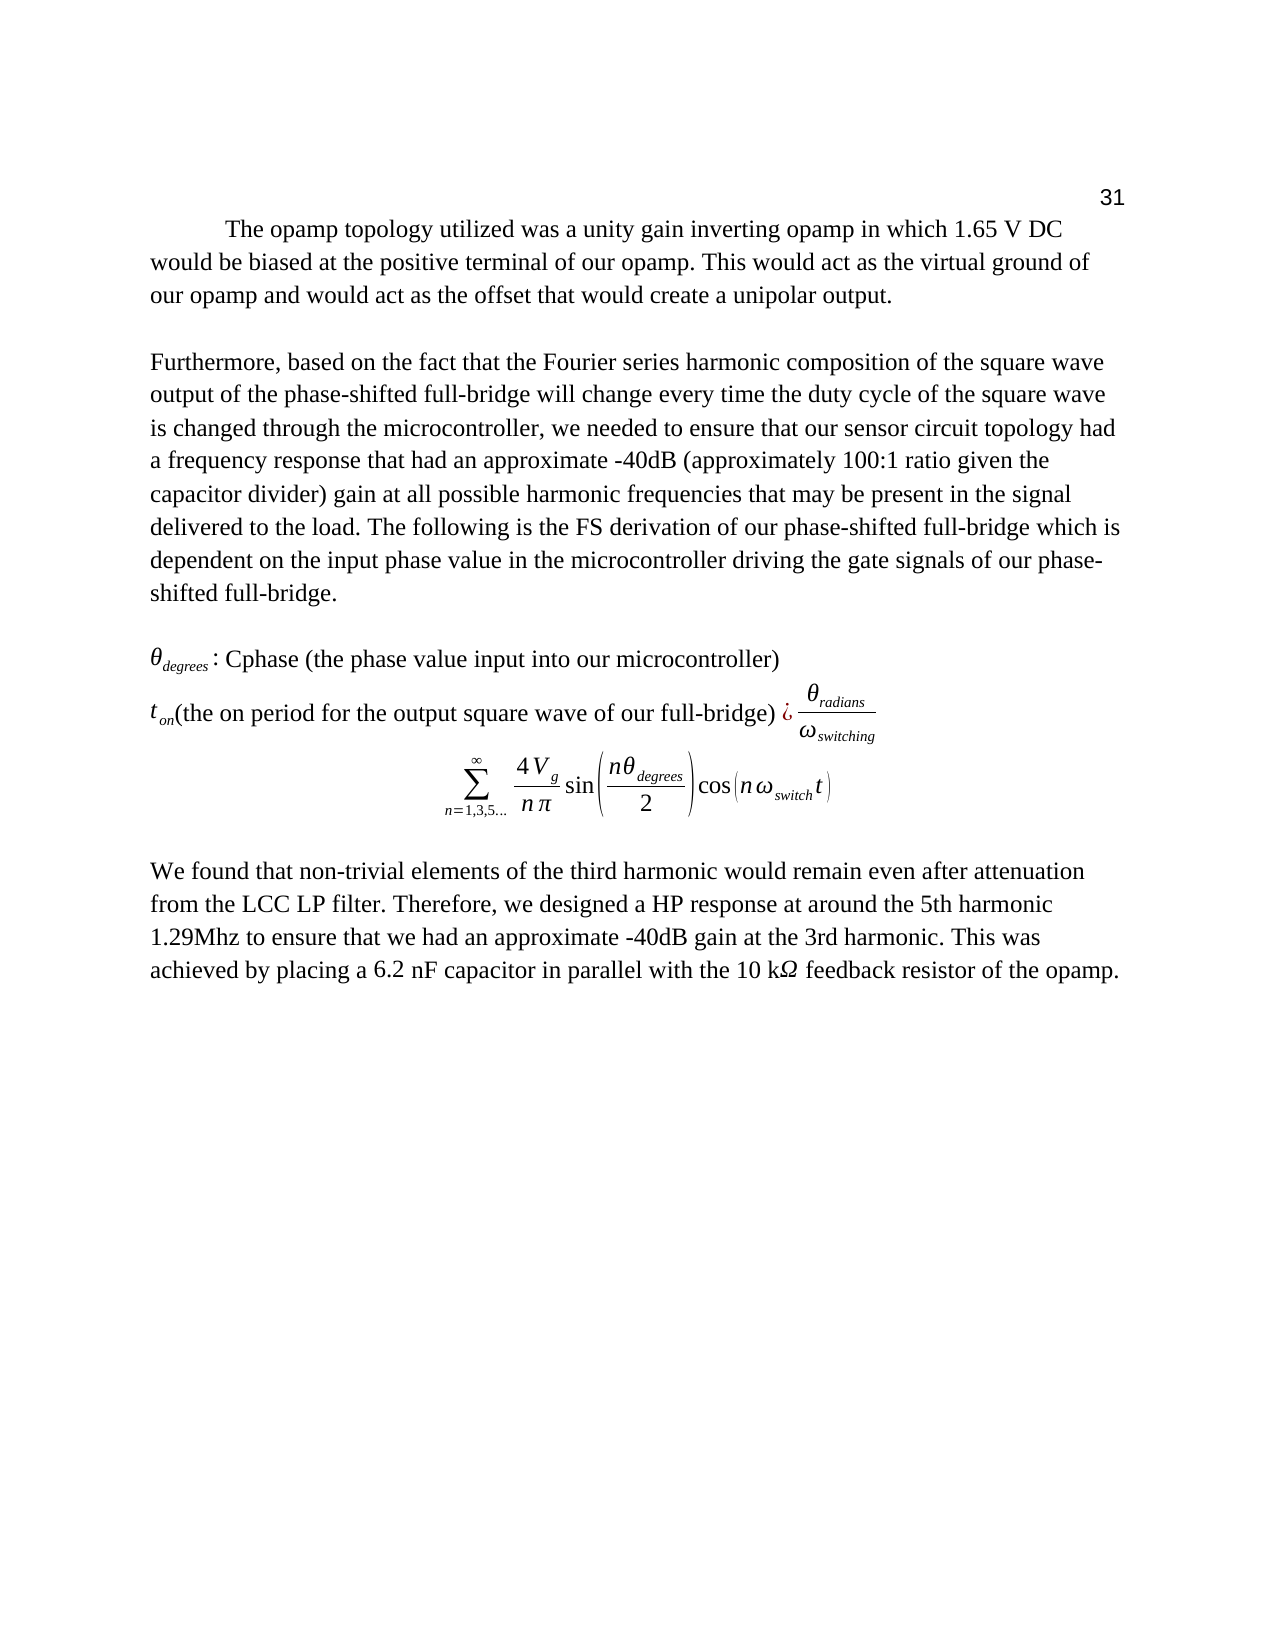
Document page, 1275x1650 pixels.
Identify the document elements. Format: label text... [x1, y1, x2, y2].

text (the on period for the output square wave of our full-bridge) [150, 679, 1125, 746]
text Furthermore, based on the fact that the Fourier series harmonic composition of the square wave output of the phase-shifted full-bridge will change every time the duty cycle of the square wave is changed through the microcontroller, we needed to ensure that our sensor circuit topology had a frequency response that had an approximate -40dB (approximately 100:1 ratio given the capacitor divider) gain at all possible harmonic frequencies that may be present in the signal delivered to the load. The following is the FS derivation of our phase-shifted full-bridge which is dependent on the input phase value in the microcontroller driving the gate signals of our phase-shifted full-bridge. [150, 347, 1125, 606]
text Cphase (the phase value input into our microcontroller) [150, 644, 1125, 675]
text The opamp topology utilized was a unity gain inverting opamp in which 1.65 V DC would be biased at the positive terminal of our opamp. This would act as the virtual ground of our opamp and would act as the offset that would create a unipolar output. [150, 214, 1125, 309]
text We found that non-trivial elements of the third harmonic would remain even after attenuation from the LCC LP filter. Therefore, we designed a HP response at around the 5th harmonic 1.29Mhz to ensure that we had an approximate -40dB gain at the 3rd harmonic. This was achieved by placing a nF capacitor in parallel with the 10 k feedback resistor of the opamp. [150, 856, 1125, 984]
